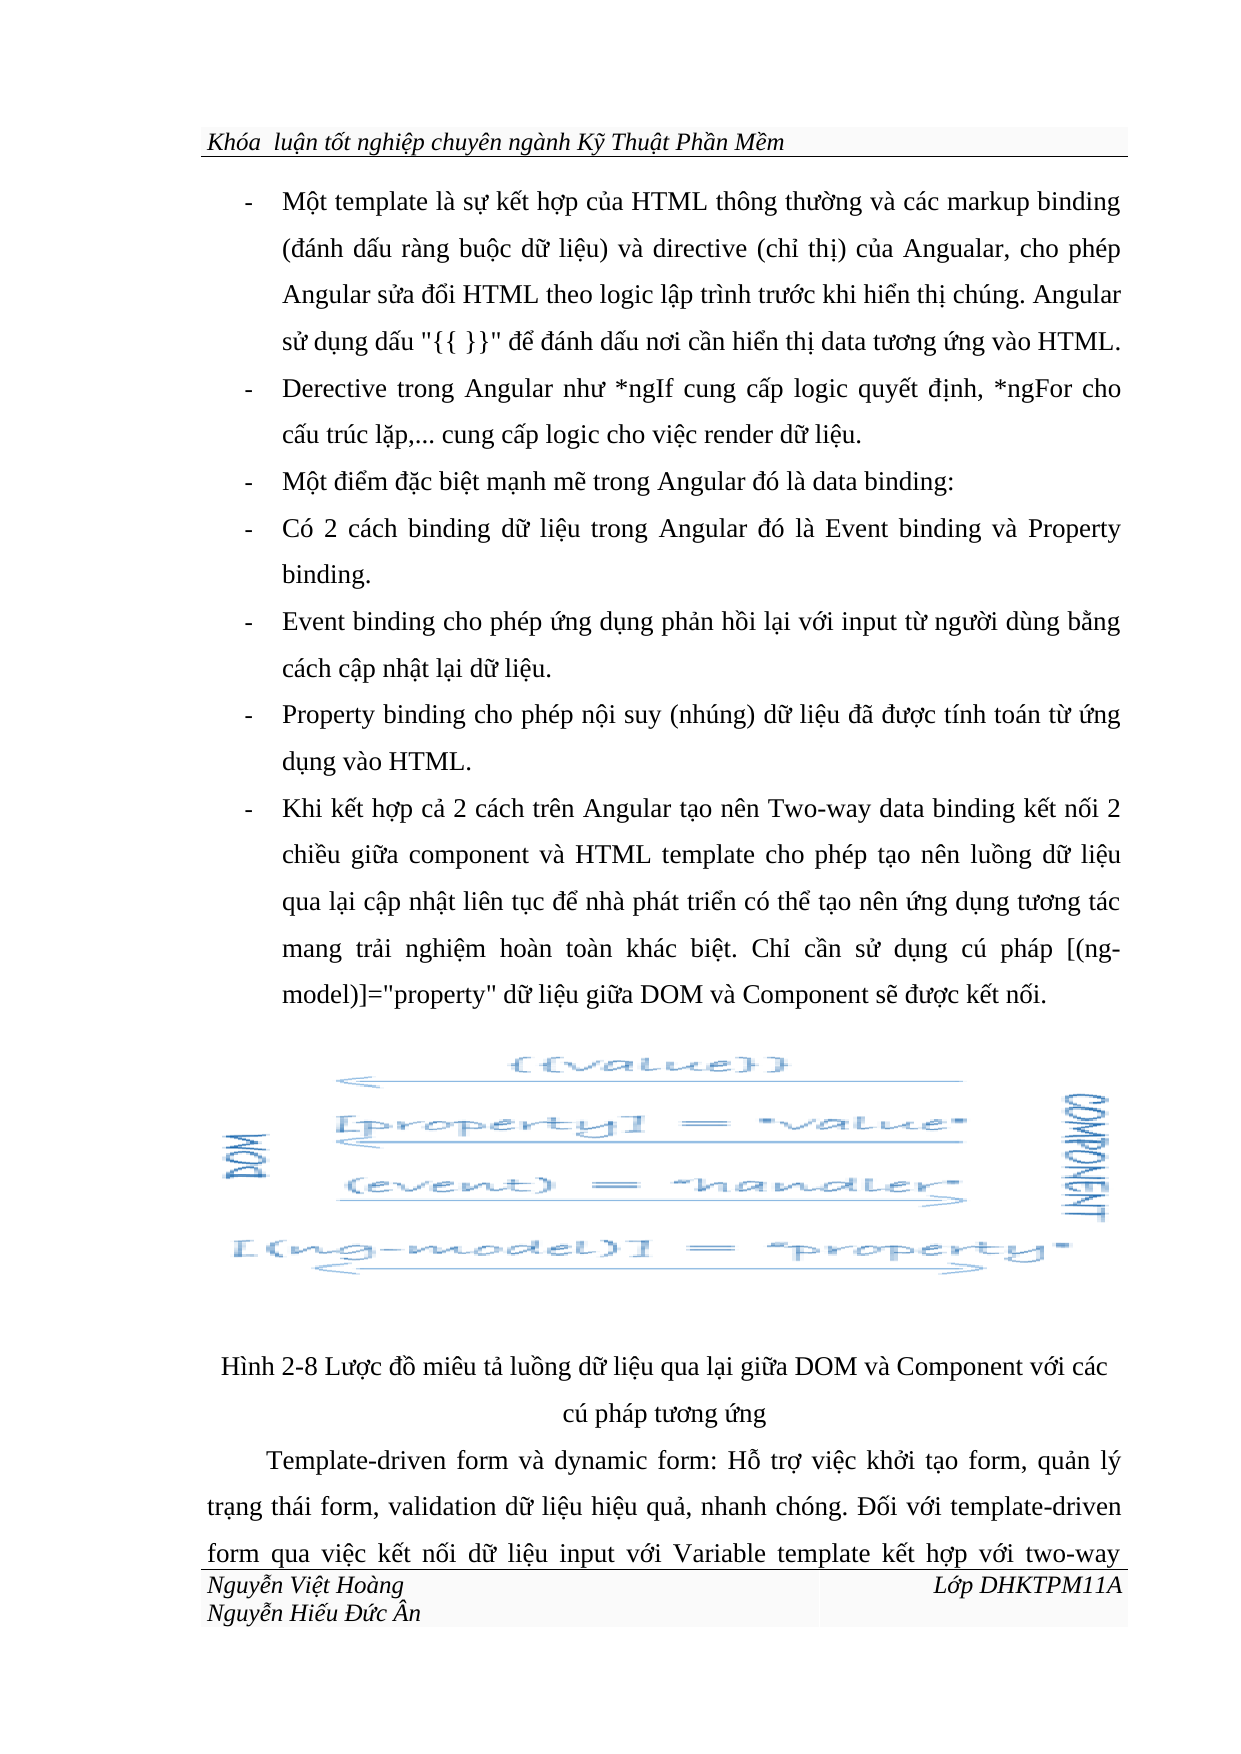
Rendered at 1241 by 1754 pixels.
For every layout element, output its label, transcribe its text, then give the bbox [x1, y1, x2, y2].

list Khi kết hợp cả 2 cách trên Angular tạo nên Two-way data binding kết nối 2 chiều giữa component và HTML template cho phép tạo nên luồng dữ liệu qua lại cập nhật liên tục để nhà phát triển có thể tạo nên ứng dụng tương tác mang trải nghiệm hoàn toàn khác biệt. Chỉ cần sử dụng cú pháp [(ng-model)]="property" dữ liệu giữa DOM và Component sẽ được kết nối. [244, 792, 1122, 1010]
list Property binding cho phép nội suy (nhúng) dữ liệu đã được tính toán từ ứng dụng vào HTML. [244, 699, 1122, 776]
list Event binding cho phép ứng dụng phản hồi lại với input từ người dùng bằng cách cập nhật lại dữ liệu. [244, 605, 1122, 683]
picture [218, 1053, 1114, 1278]
list Một template là sự kết hợp của HTML thông thường và các markup binding (đánh dấu ràng buộc dữ liệu) và directive (chỉ thị) của Angualar, cho phép Angular sửa đổi HTML theo logic lập trình trước khi hiển thị chúng. Angular sử dụng dấu "{{ }}" để đánh dấu nơi cần hiển thị data tương ứng vào HTML. [244, 185, 1122, 356]
list Một điểm đặc biệt mạnh mẽ trong Angular đó là data binding: [244, 465, 1122, 496]
list Derective trong Angular như *ngIf cung cấp logic quyết định, *ngFor cho cấu trúc lặp,... cung cấp logic cho việc render dữ liệu. [244, 372, 1122, 450]
list Có 2 cách binding dữ liệu trong Angular đó là Event binding và Property binding. [244, 512, 1122, 590]
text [207, 1444, 1122, 1568]
